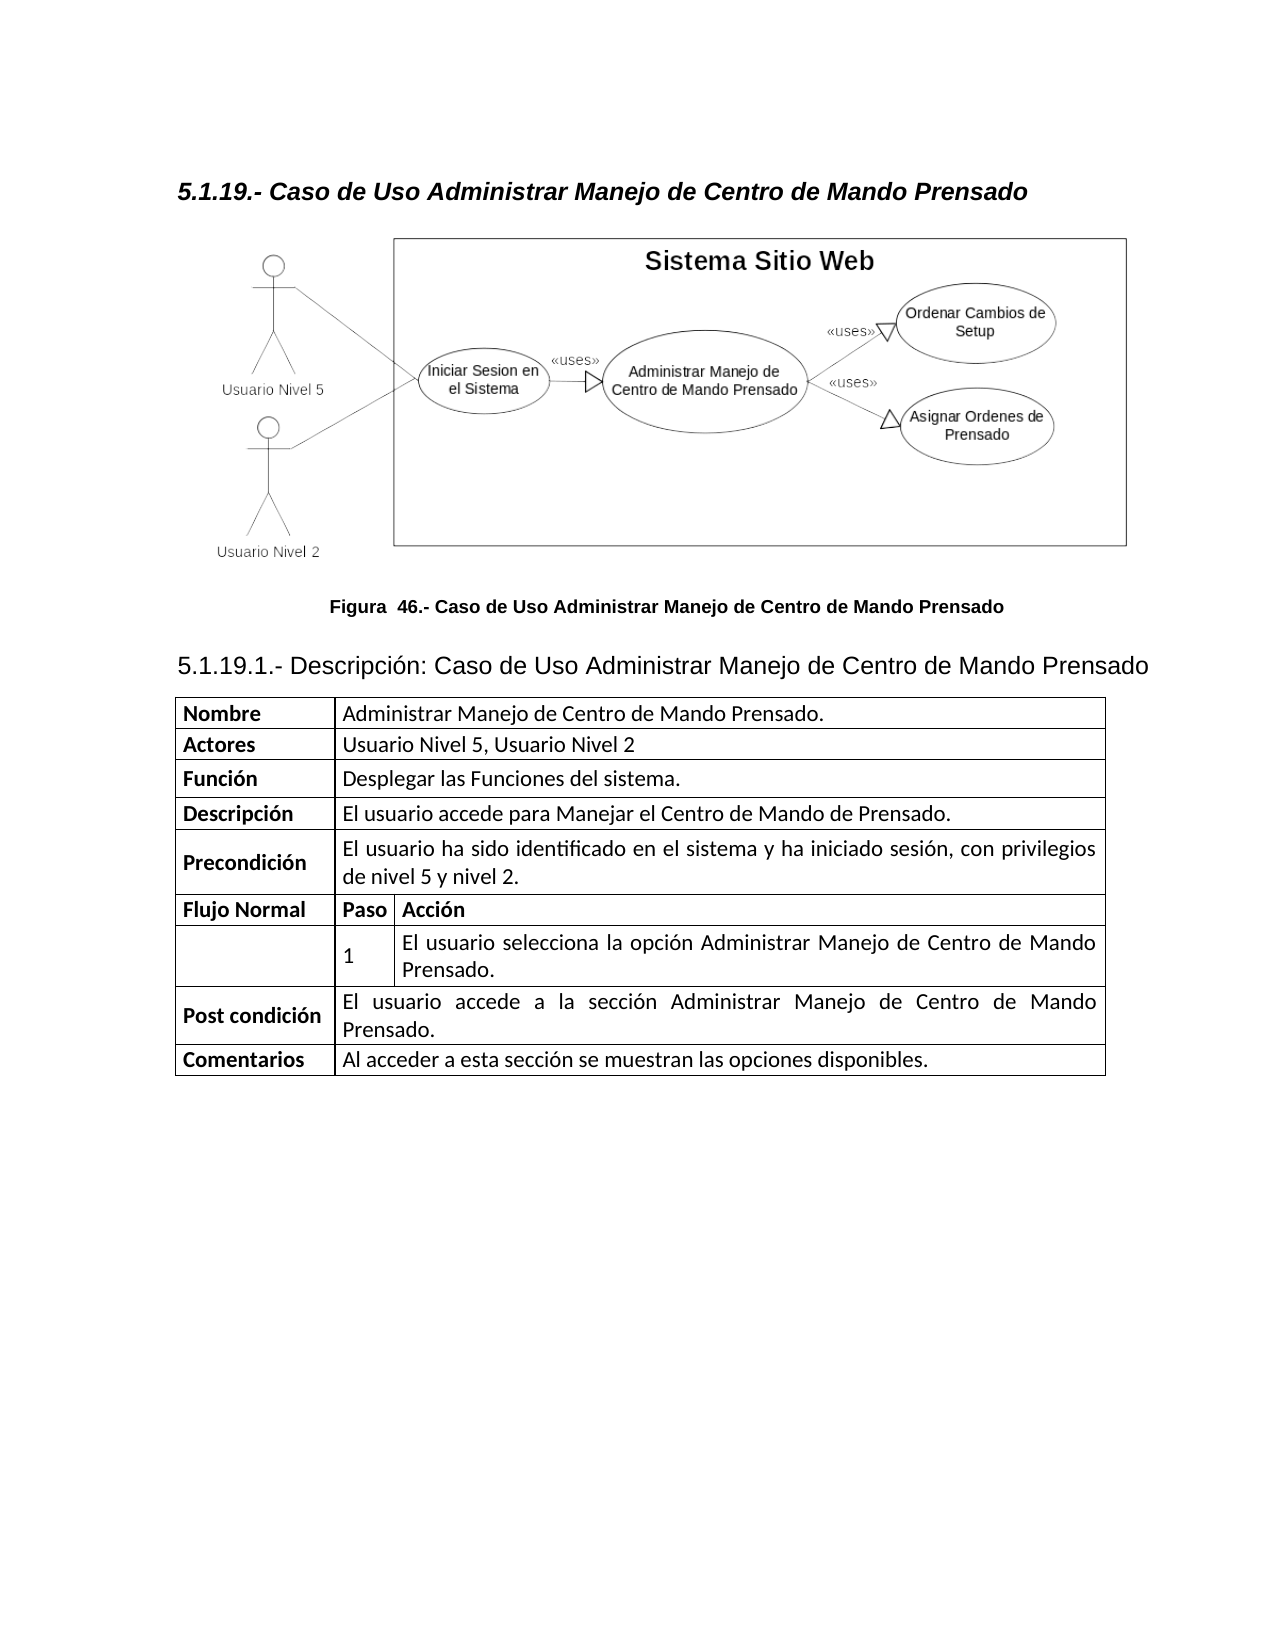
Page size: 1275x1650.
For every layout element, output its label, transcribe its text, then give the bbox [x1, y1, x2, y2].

subtitle 5.1.19.1.- Descripción: Caso de Uso Administrar Manejo de Centro de Mando Prensado [177, 651, 1157, 680]
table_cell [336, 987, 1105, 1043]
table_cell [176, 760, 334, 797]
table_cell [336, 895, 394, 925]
text Figura 46.- Caso de Uso Administrar Manejo de Centro de Mando Prensado [177, 596, 1157, 618]
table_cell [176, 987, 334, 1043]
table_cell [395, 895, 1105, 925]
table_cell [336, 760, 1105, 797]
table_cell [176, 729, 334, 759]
subtitle 5.1.19.- Caso de Uso Administrar Manejo de Centro de Mando Prensado [177, 177, 1157, 206]
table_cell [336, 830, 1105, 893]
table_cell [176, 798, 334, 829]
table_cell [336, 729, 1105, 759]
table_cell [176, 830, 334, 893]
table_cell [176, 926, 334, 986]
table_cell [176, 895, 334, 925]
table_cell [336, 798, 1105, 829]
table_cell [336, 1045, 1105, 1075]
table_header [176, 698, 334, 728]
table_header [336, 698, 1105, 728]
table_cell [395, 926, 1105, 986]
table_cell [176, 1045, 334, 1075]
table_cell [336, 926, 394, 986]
